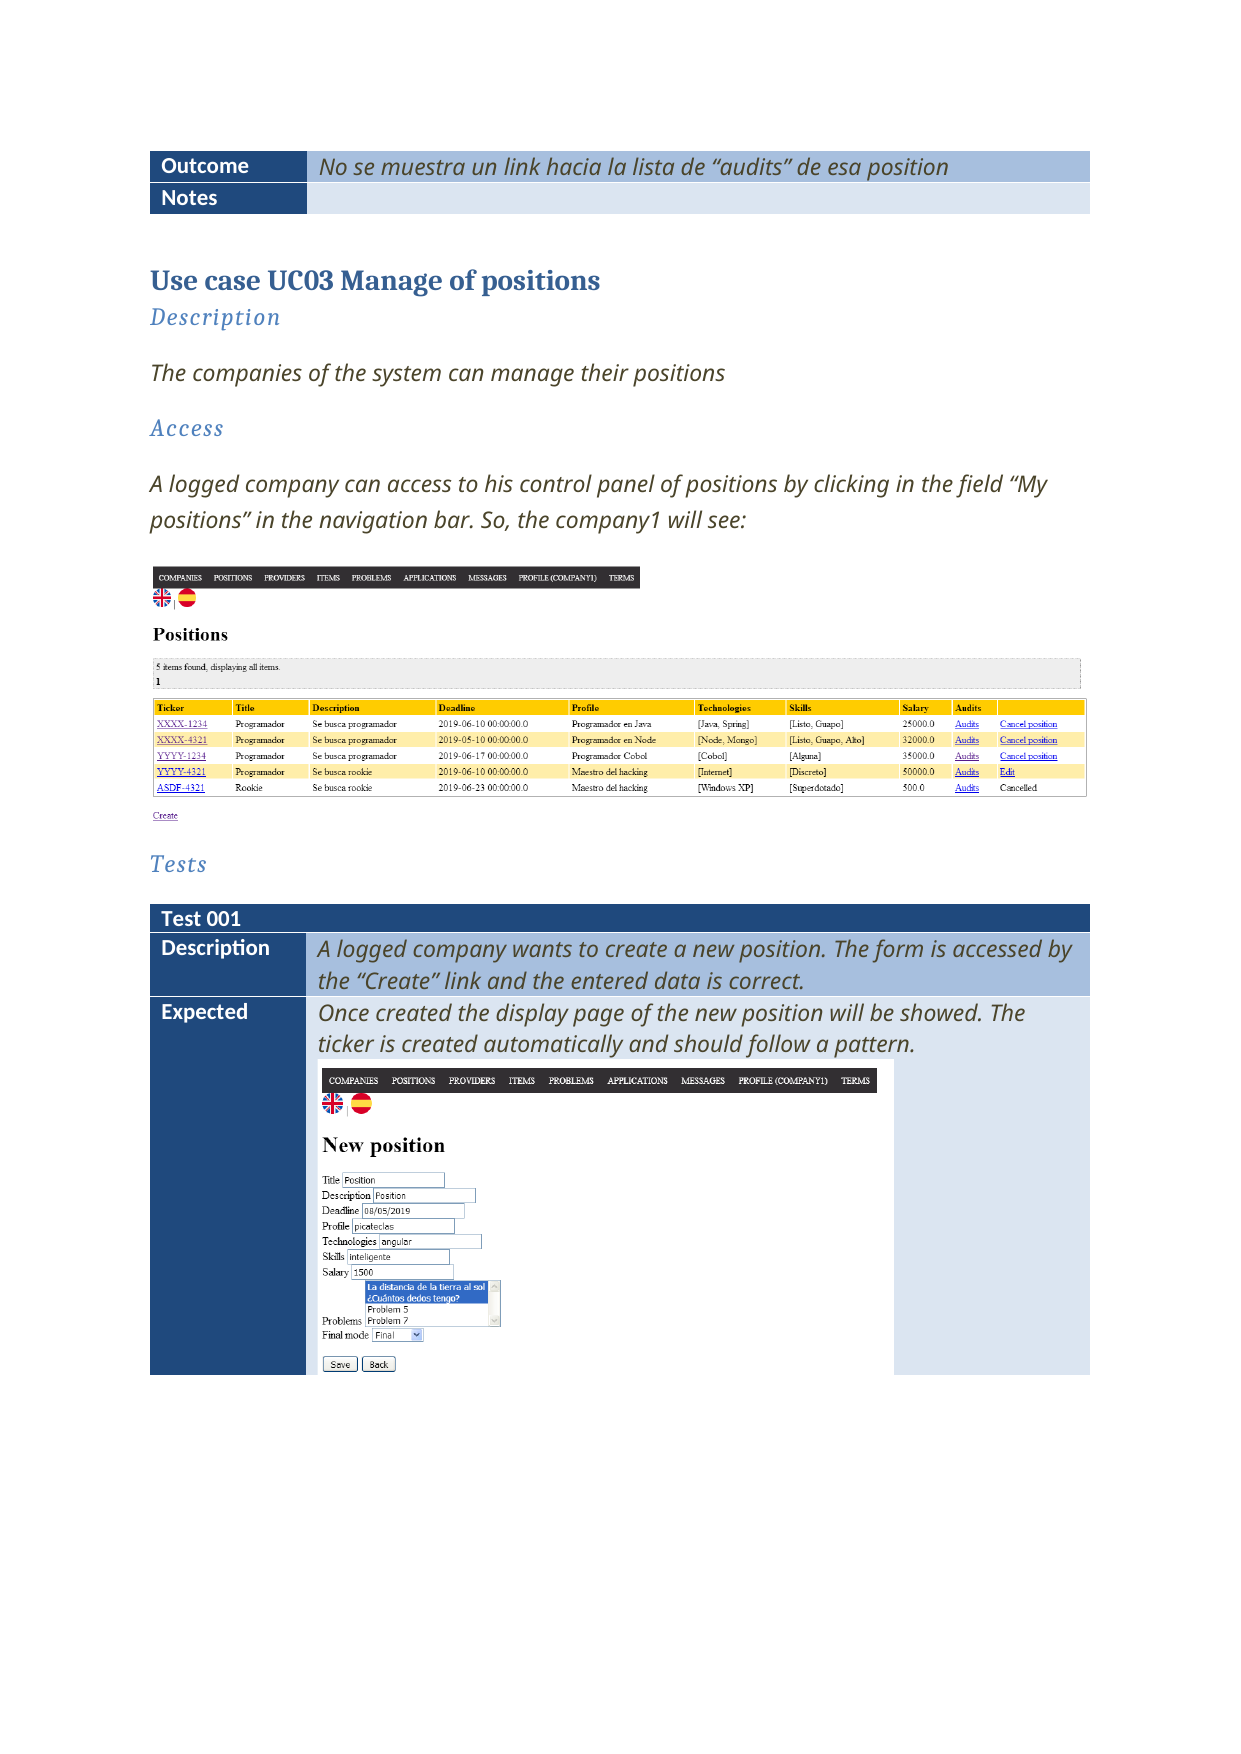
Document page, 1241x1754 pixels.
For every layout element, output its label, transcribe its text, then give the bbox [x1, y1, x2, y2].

text The companies of the system can manage their positions [150, 357, 1090, 388]
picture [317, 1059, 894, 1375]
table_header Test 001 [150, 904, 1090, 932]
table_cell Notes [150, 183, 307, 214]
table_cell Once created the display page of the new position will be showed. The ticker is created automatically and should follow a pattern. [306, 997, 1090, 1375]
table_cell A logged company wants to create a new position. The form is accessed by the “Create” link and the entered data is correct. [306, 933, 1090, 996]
subtitle Tests [150, 850, 1090, 879]
subtitle Description [150, 303, 1090, 332]
table_cell No se muestra un link hacia la lista de “audits” de esa position [307, 151, 1090, 182]
table_cell [307, 183, 1090, 214]
subtitle Access [150, 414, 1090, 442]
subtitle Use case UC03 Manage of positions [150, 264, 1090, 298]
table_cell Description [150, 933, 306, 996]
table_cell Outcome [150, 151, 307, 182]
table_cell Expected [150, 997, 306, 1375]
picture [150, 560, 1091, 825]
text A logged company can access to his control panel of positions by clicking in the field “My positions” in the navigation bar. So, the company1 will see: [150, 468, 1090, 535]
